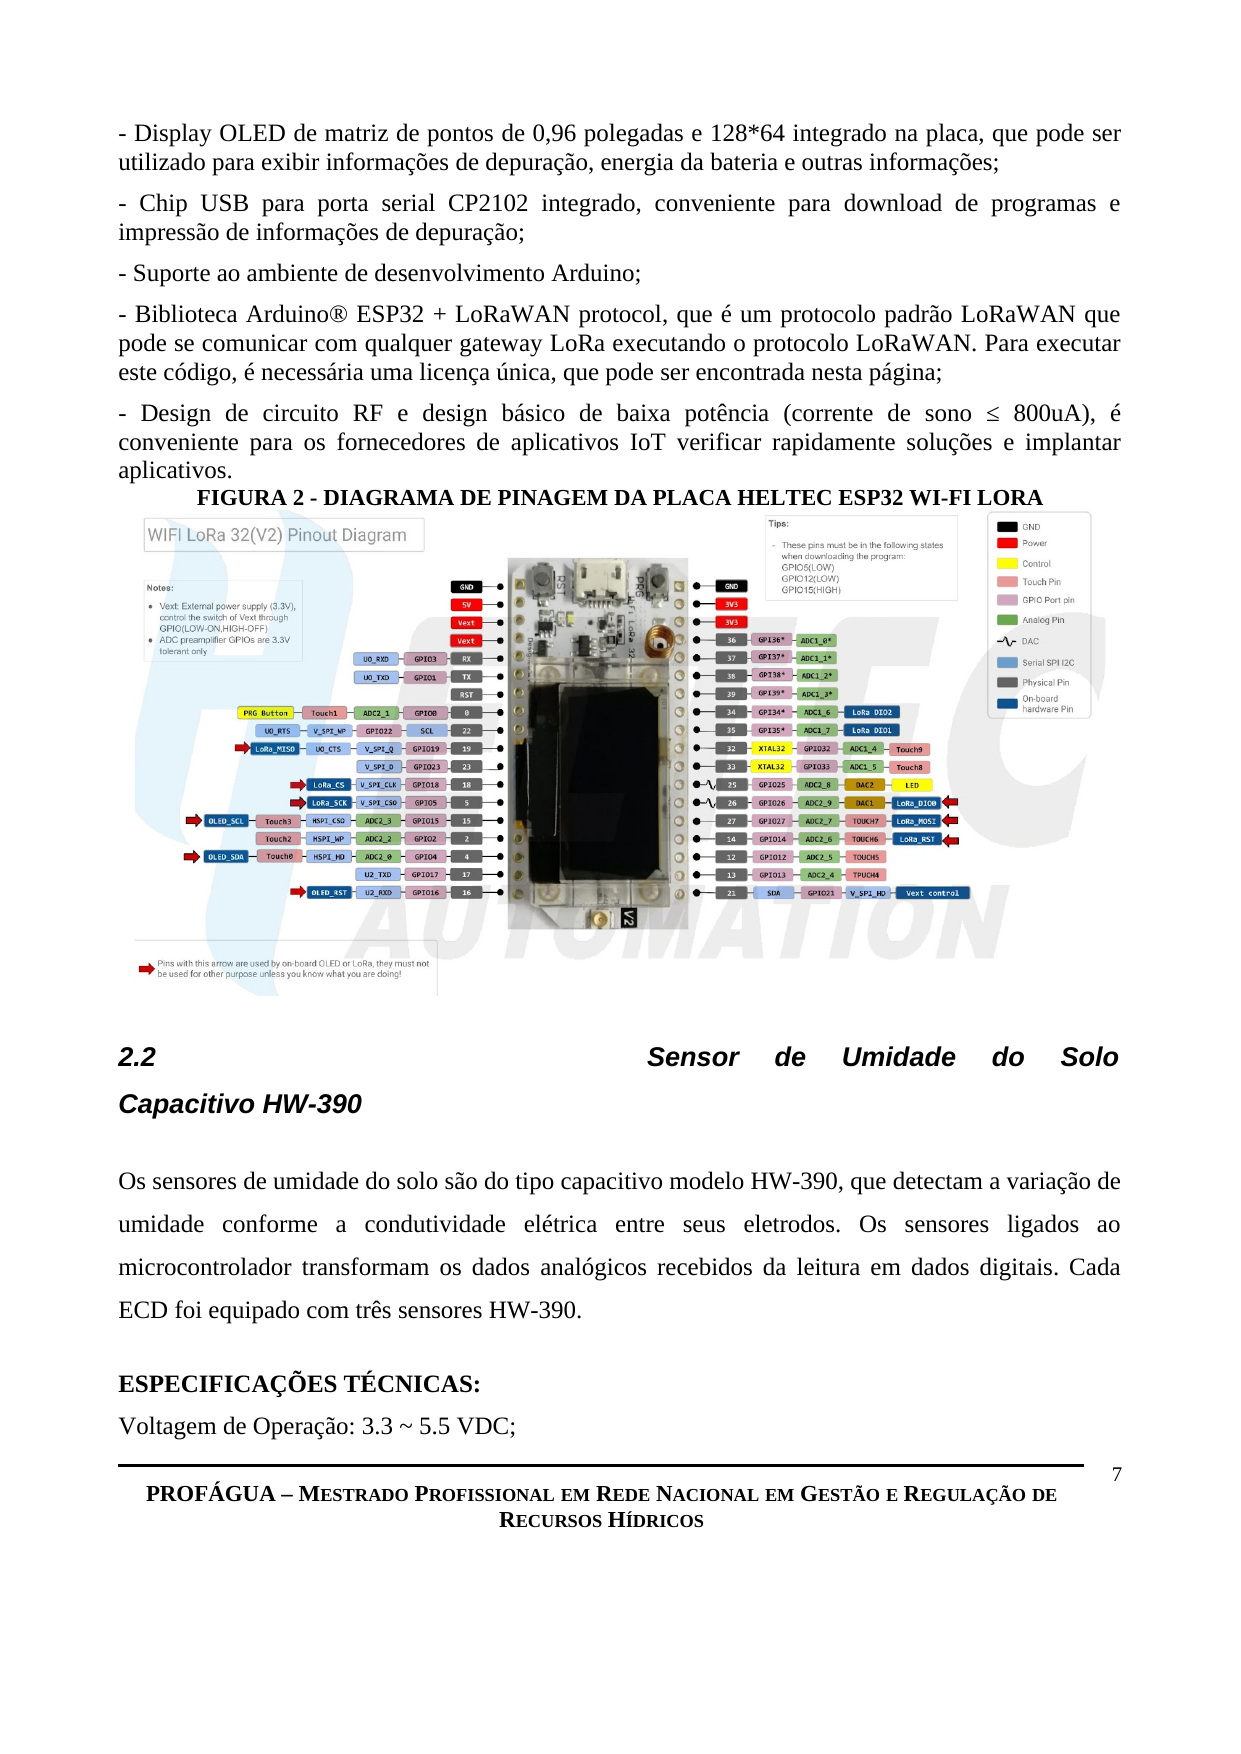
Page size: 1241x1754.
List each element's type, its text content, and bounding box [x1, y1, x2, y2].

text - Design de circuito RF e design básico de baixa potência (corrente de sono ≤ 800uA), é conveniente para os fornecedores de aplicativos IoT verificar rapidamente soluções e implantar aplicativos. [118, 398, 1122, 484]
subtitle Sensor de Umidade do Solo Capacitivo HW-390 [118, 1041, 1122, 1119]
text - Chip USB para porta serial CP2102 integrado, conveniente para download de programas e impressão de informações de depuração; [118, 188, 1122, 246]
text FIGURA 2 - DIAGRAMA DE PINAGEM DA PLACA HELTEC ESP32 WI-FI LORA [118, 484, 1122, 511]
text - Suporte ao ambiente de desenvolvimento Arduino; [118, 258, 1122, 287]
picture [134, 510, 1106, 996]
text - Display OLED de matriz de pontos de 0,96 polegadas e 128*64 integrado na placa, que pode ser utilizado para exibir informações de depuração, energia da bateria e outras informações; [118, 118, 1122, 176]
text Voltagem de Operação: 3.3 ~ 5.5 VDC; [118, 1411, 1122, 1439]
text ESPECIFICAÇÕES TÉCNICAS: [118, 1369, 1122, 1398]
text - Biblioteca Arduino® ESP32 + LoRaWAN protocol, que é um protocolo padrão LoRaWAN que pode se comunicar com qualquer gateway LoRa executando o protocolo LoRaWAN. Para executar este código, é necessária uma licença única, que pode ser encontrada nesta página; [118, 299, 1122, 386]
text Os sensores de umidade do solo são do tipo capacitivo modelo HW-390, que detectam a variação de umidade conforme a condutividade elétrica entre seus eletrodos. Os sensores ligados ao microcontrolador transformam os dados analógicos recebidos da leitura em dados digitais. Cada ECD foi equipado com três sensores HW-390. [118, 1166, 1122, 1324]
